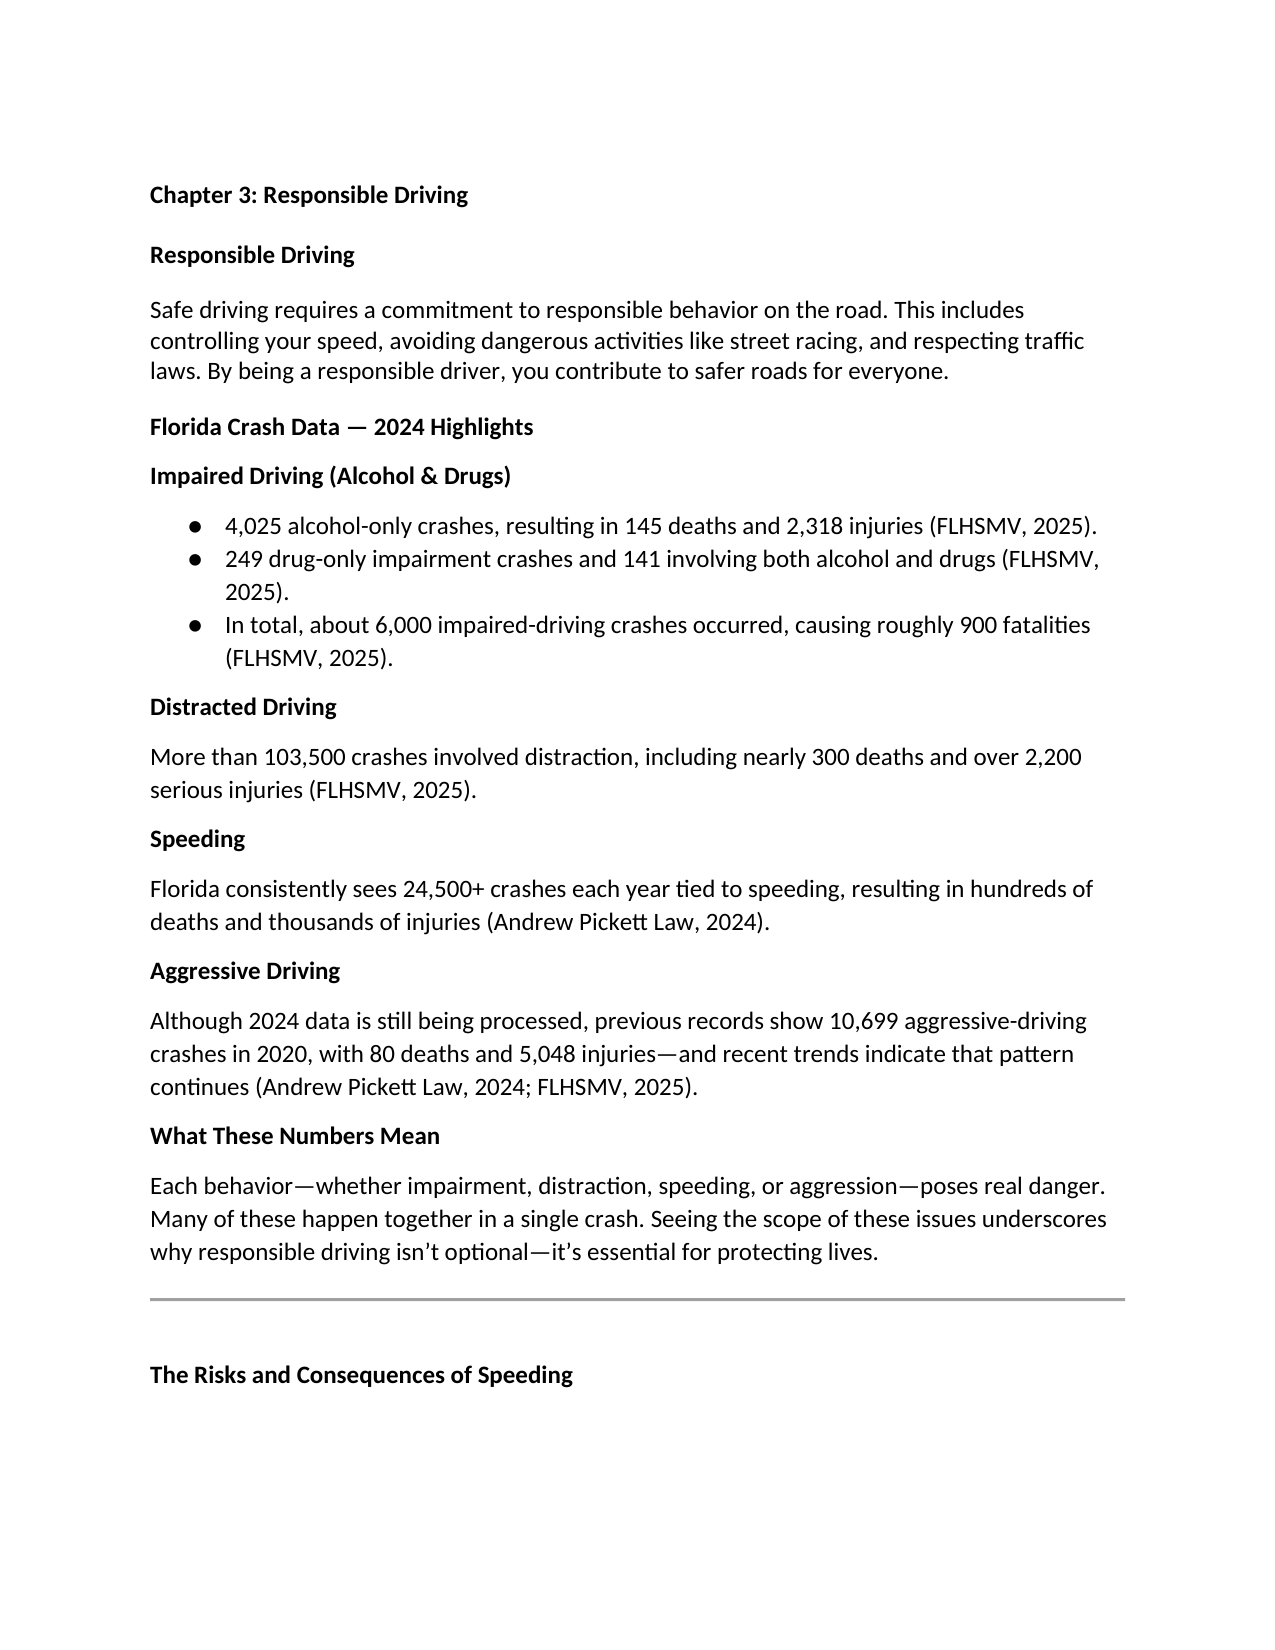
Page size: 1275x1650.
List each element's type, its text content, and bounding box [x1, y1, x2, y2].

text Safe driving requires a commitment to responsible behavior on the road. This includes controlling your speed, avoiding dangerous activities like street racing, and respecting traffic laws. By being a responsible driver, you contribute to safer roads for everyone. [150, 294, 1125, 386]
list 249 drug-only impairment crashes and 141 involving both alcohol and drugs (FLHSMV, 2025). [187, 543, 1125, 606]
text Distracted Driving [150, 691, 1125, 722]
text Florida Crash Data — 2024 Highlights [150, 411, 1125, 441]
list In total, about 6,000 impaired-driving crashes occurred, causing roughly 900 fatalities (FLHSMV, 2025). [187, 609, 1125, 672]
text Each behavior—whether impairment, distraction, speeding, or aggression—poses real danger. Many of these happen together in a single crash. Seeing the scope of these issues underscores why responsible driving isn’t optional—it’s essential for protecting lives. [150, 1170, 1125, 1266]
text What These Numbers Mean [150, 1121, 1125, 1151]
subtitle Responsible Driving [150, 239, 1125, 269]
text Florida consistently sees 24,500+ crashes each year tied to speeding, resulting in hundreds of deaths and thousands of injuries (Andrew Pickett Law, 2024). [150, 873, 1125, 936]
text Although 2024 data is still being processed, previous records show 10,699 aggressive-driving crashes in 2020, with 80 deaths and 5,048 injuries—and recent trends indicate that pattern continues (Andrew Pickett Law, 2024; FLHSMV, 2025). [150, 1005, 1125, 1101]
text Speeding [150, 823, 1125, 854]
subtitle Chapter 3: Responsible Driving [150, 179, 1125, 210]
list 4,025 alcohol-only crashes, resulting in 145 deaths and 2,318 injuries (FLHSMV, 2025). [187, 510, 1125, 541]
subtitle The Risks and Consequences of Speeding [150, 1359, 1125, 1390]
text More than 103,500 crashes involved distraction, including nearly 300 deaths and over 2,200 serious injuries (FLHSMV, 2025). [150, 741, 1125, 804]
text Impaired Driving (Alcohol & Drugs) [150, 461, 1125, 491]
text Aggressive Driving [150, 956, 1125, 986]
